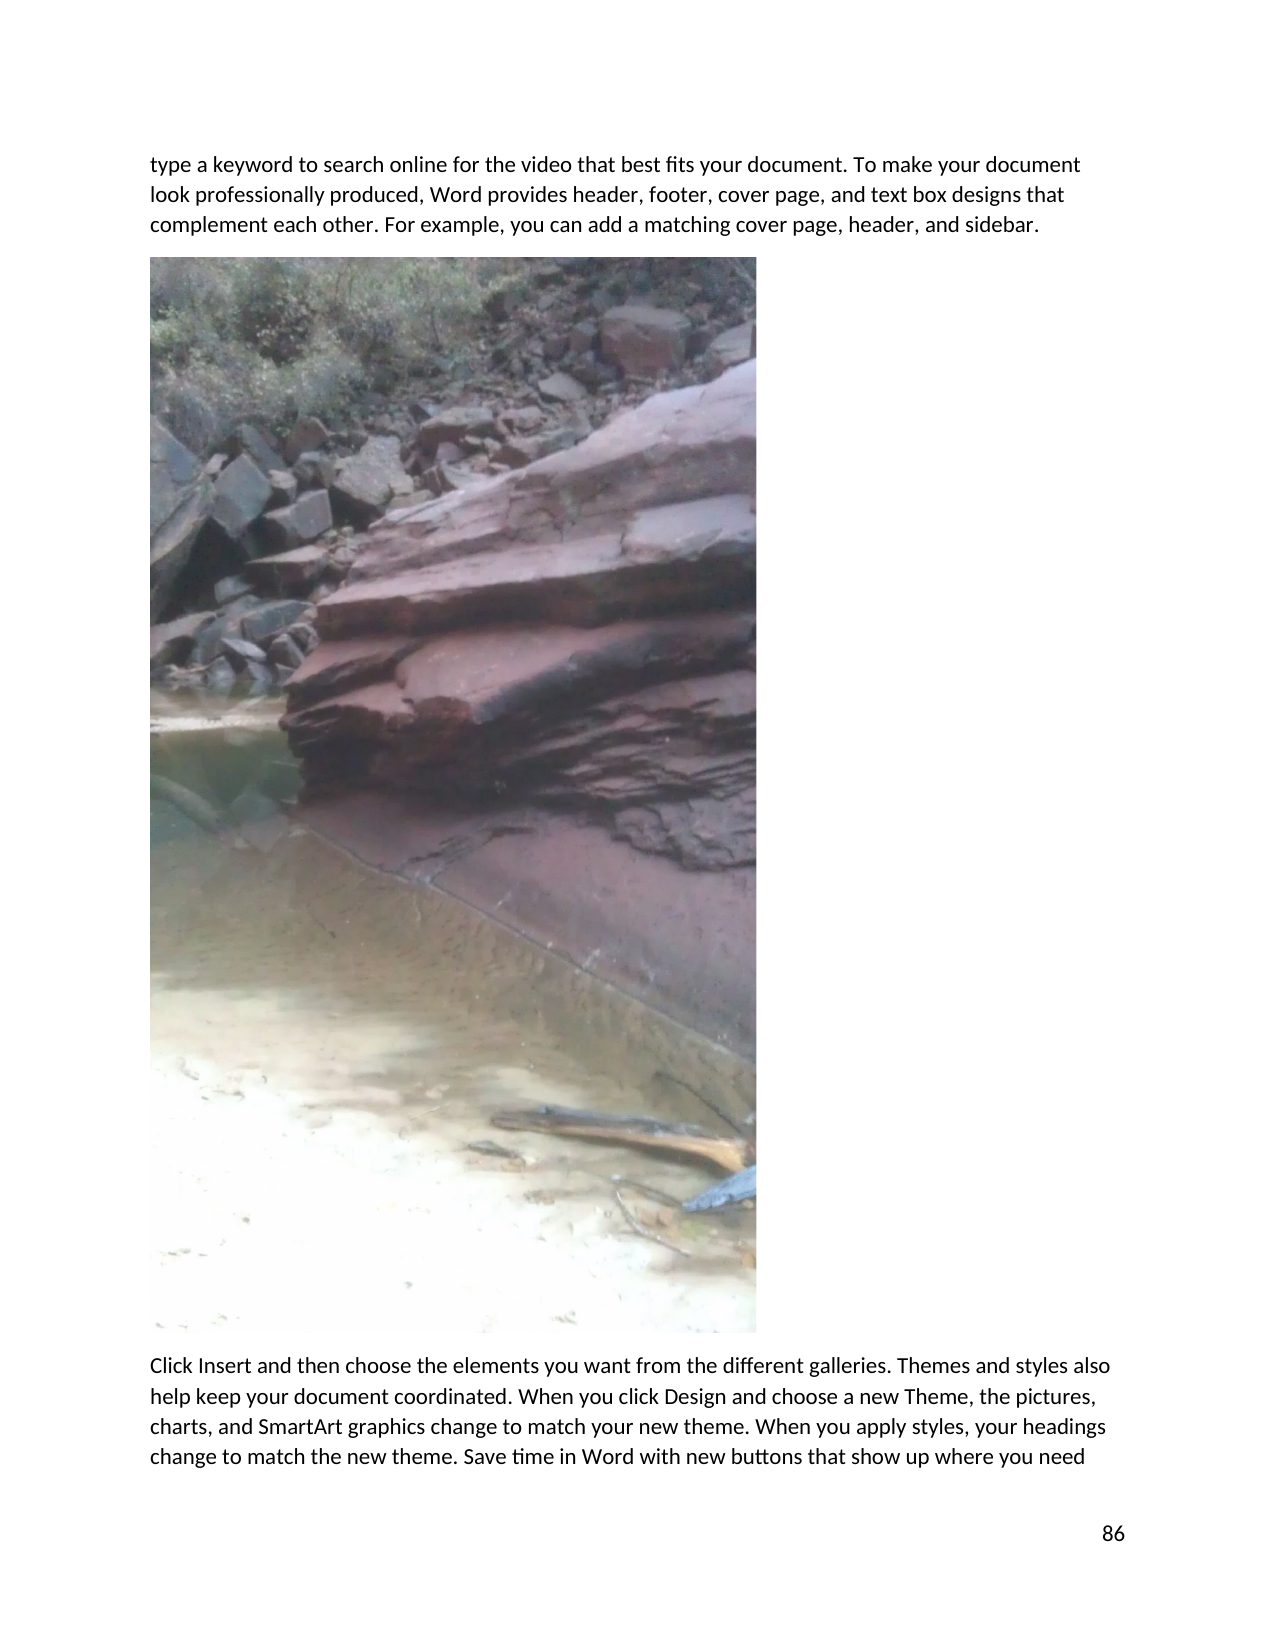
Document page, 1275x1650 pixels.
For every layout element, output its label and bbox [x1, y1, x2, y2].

text [150, 1352, 1125, 1470]
picture [150, 257, 757, 1333]
text [150, 150, 1125, 238]
